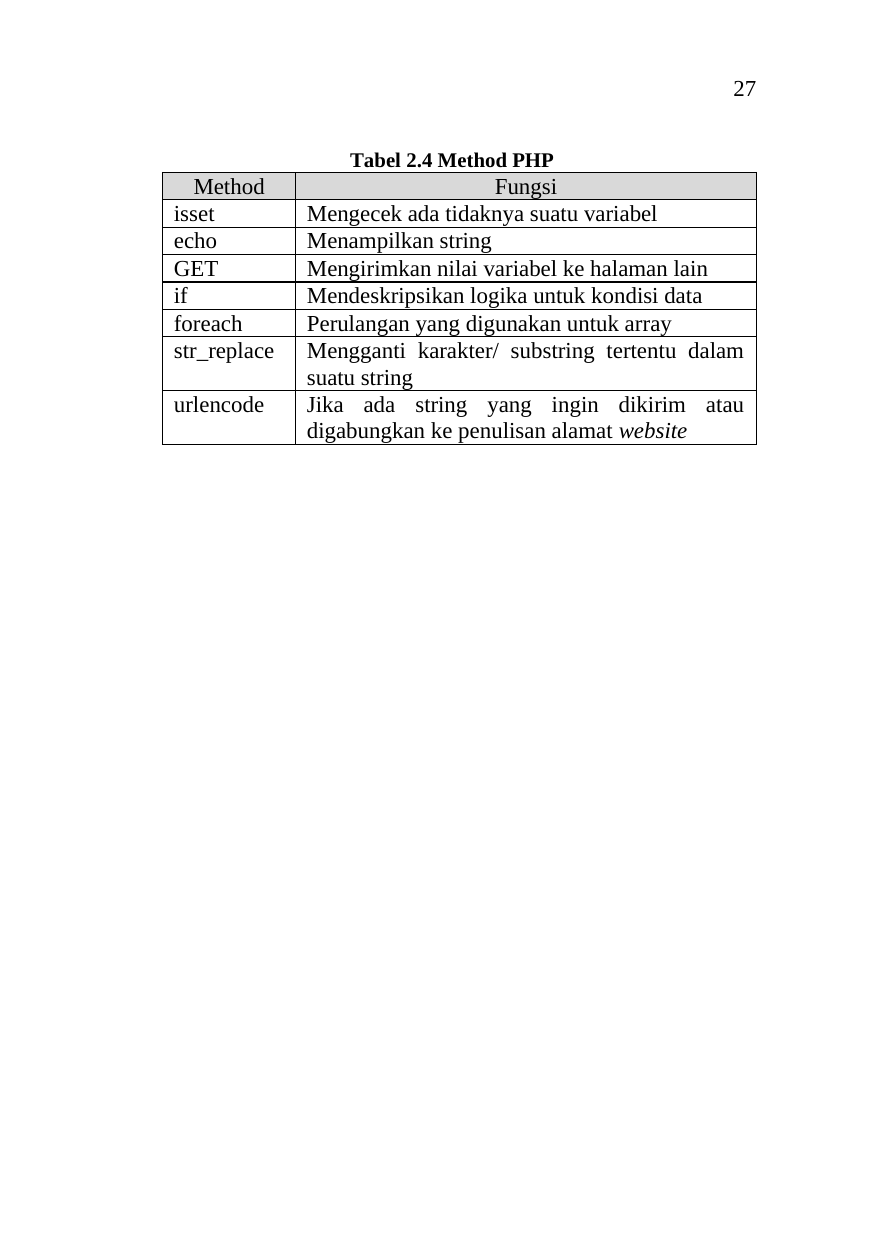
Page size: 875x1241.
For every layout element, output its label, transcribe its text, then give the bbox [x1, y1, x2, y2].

table_header Method [163, 173, 295, 199]
table_cell foreach [163, 310, 295, 336]
table_cell if [163, 283, 295, 309]
table_cell Mengirimkan nilai variabel ke halaman lain [296, 255, 756, 281]
table_header Fungsi [296, 173, 756, 199]
table_cell Menampilkan string [296, 228, 756, 254]
table_cell GET [163, 255, 295, 281]
text Tabel 2.4 Method PHP [148, 148, 756, 172]
table_cell urlencode [163, 391, 295, 444]
table_cell str_replace [163, 337, 295, 390]
table_cell Jika ada string yang ingin dikirim atau digabungkan ke penulisan alamat website [296, 391, 756, 444]
table_cell isset [163, 200, 295, 227]
table_cell Perulangan yang digunakan untuk array [296, 310, 756, 336]
table_cell Mengecek ada tidaknya suatu variabel [296, 200, 756, 227]
table_cell Mengganti karakter/ substring tertentu dalam suatu string [296, 337, 756, 390]
table_cell Mendeskripsikan logika untuk kondisi data [296, 283, 756, 309]
table_cell echo [163, 228, 295, 254]
